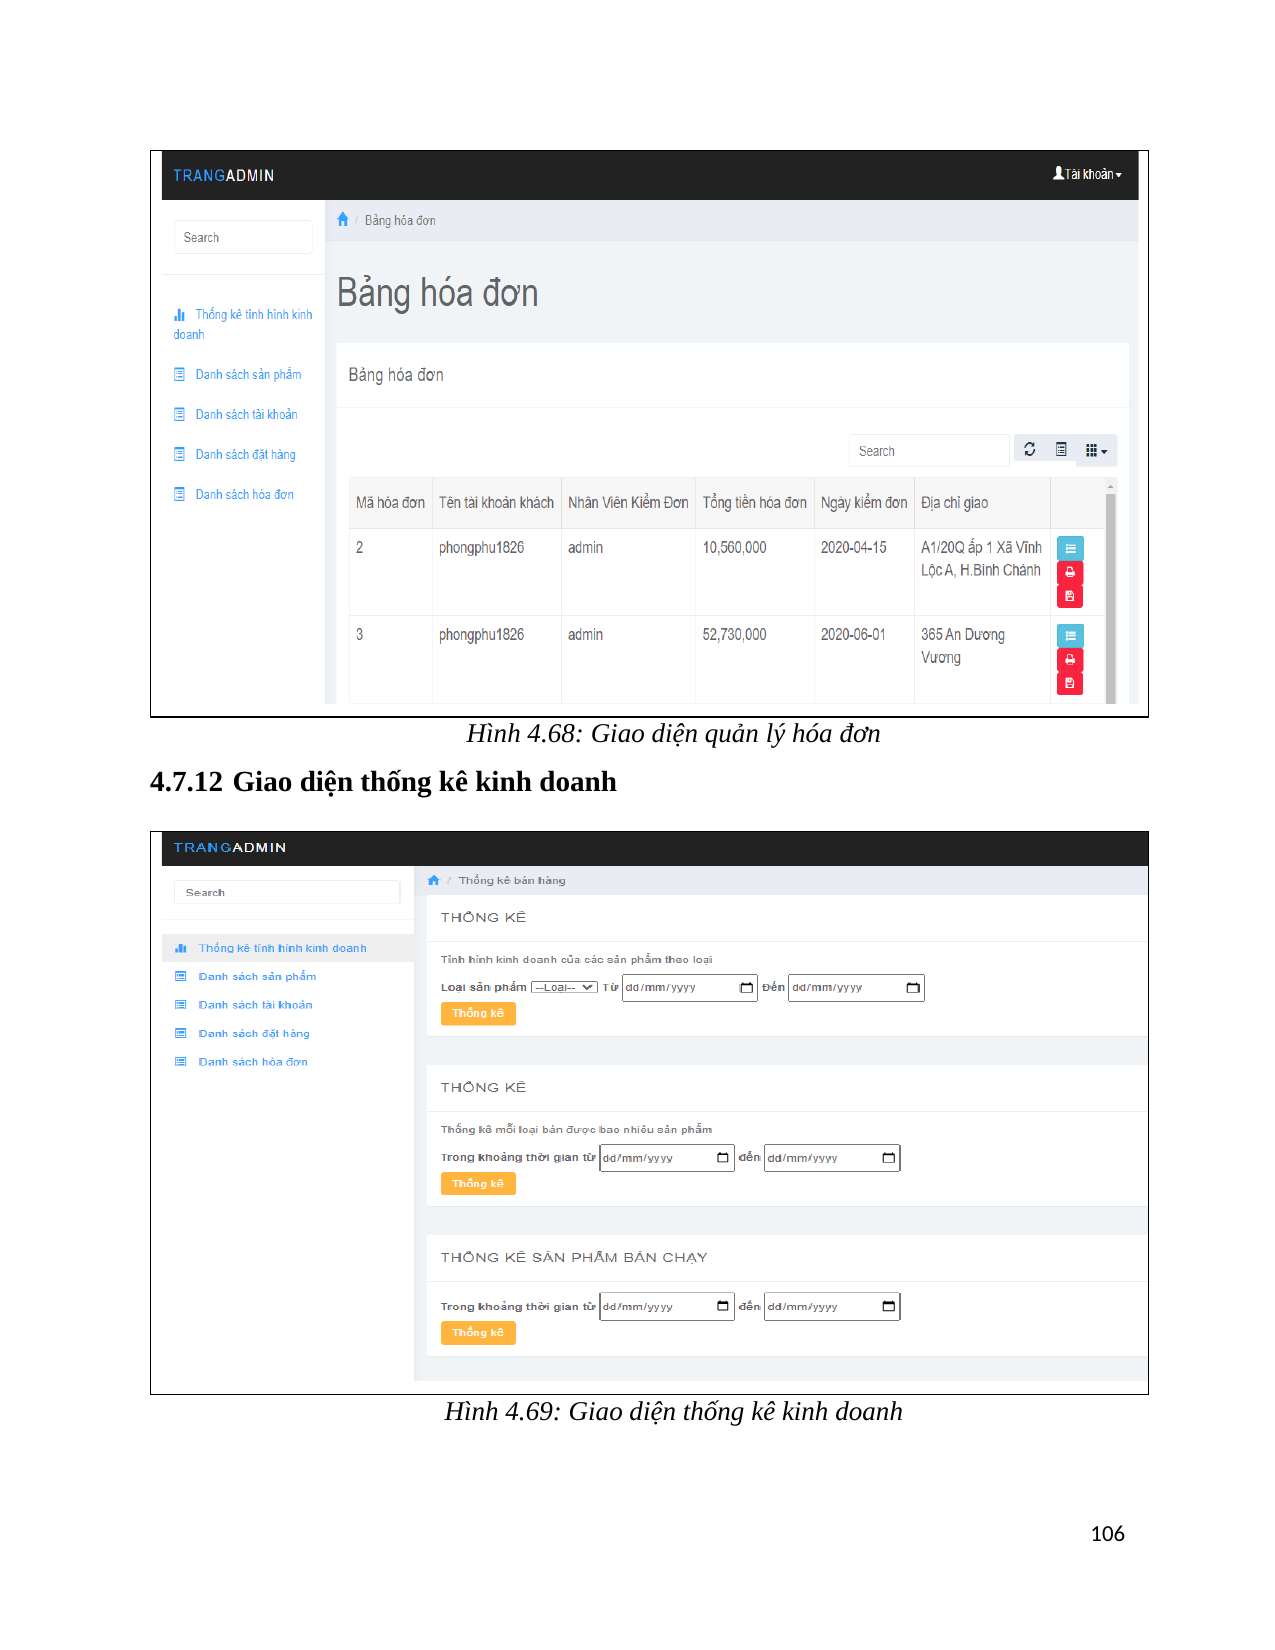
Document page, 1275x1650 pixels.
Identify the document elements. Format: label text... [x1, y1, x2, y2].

table_header [151, 832, 1148, 1394]
text Hình 4.69: Giao diện thống kê kinh doanh [225, 1395, 1125, 1426]
picture [161, 151, 1139, 704]
picture [161, 832, 1148, 1381]
list Giao diện thống kê kinh doanh [150, 764, 1125, 798]
table_header [151, 151, 1148, 716]
text Hình 4.68: Giao diện quản lý hóa đơn [225, 718, 1125, 748]
